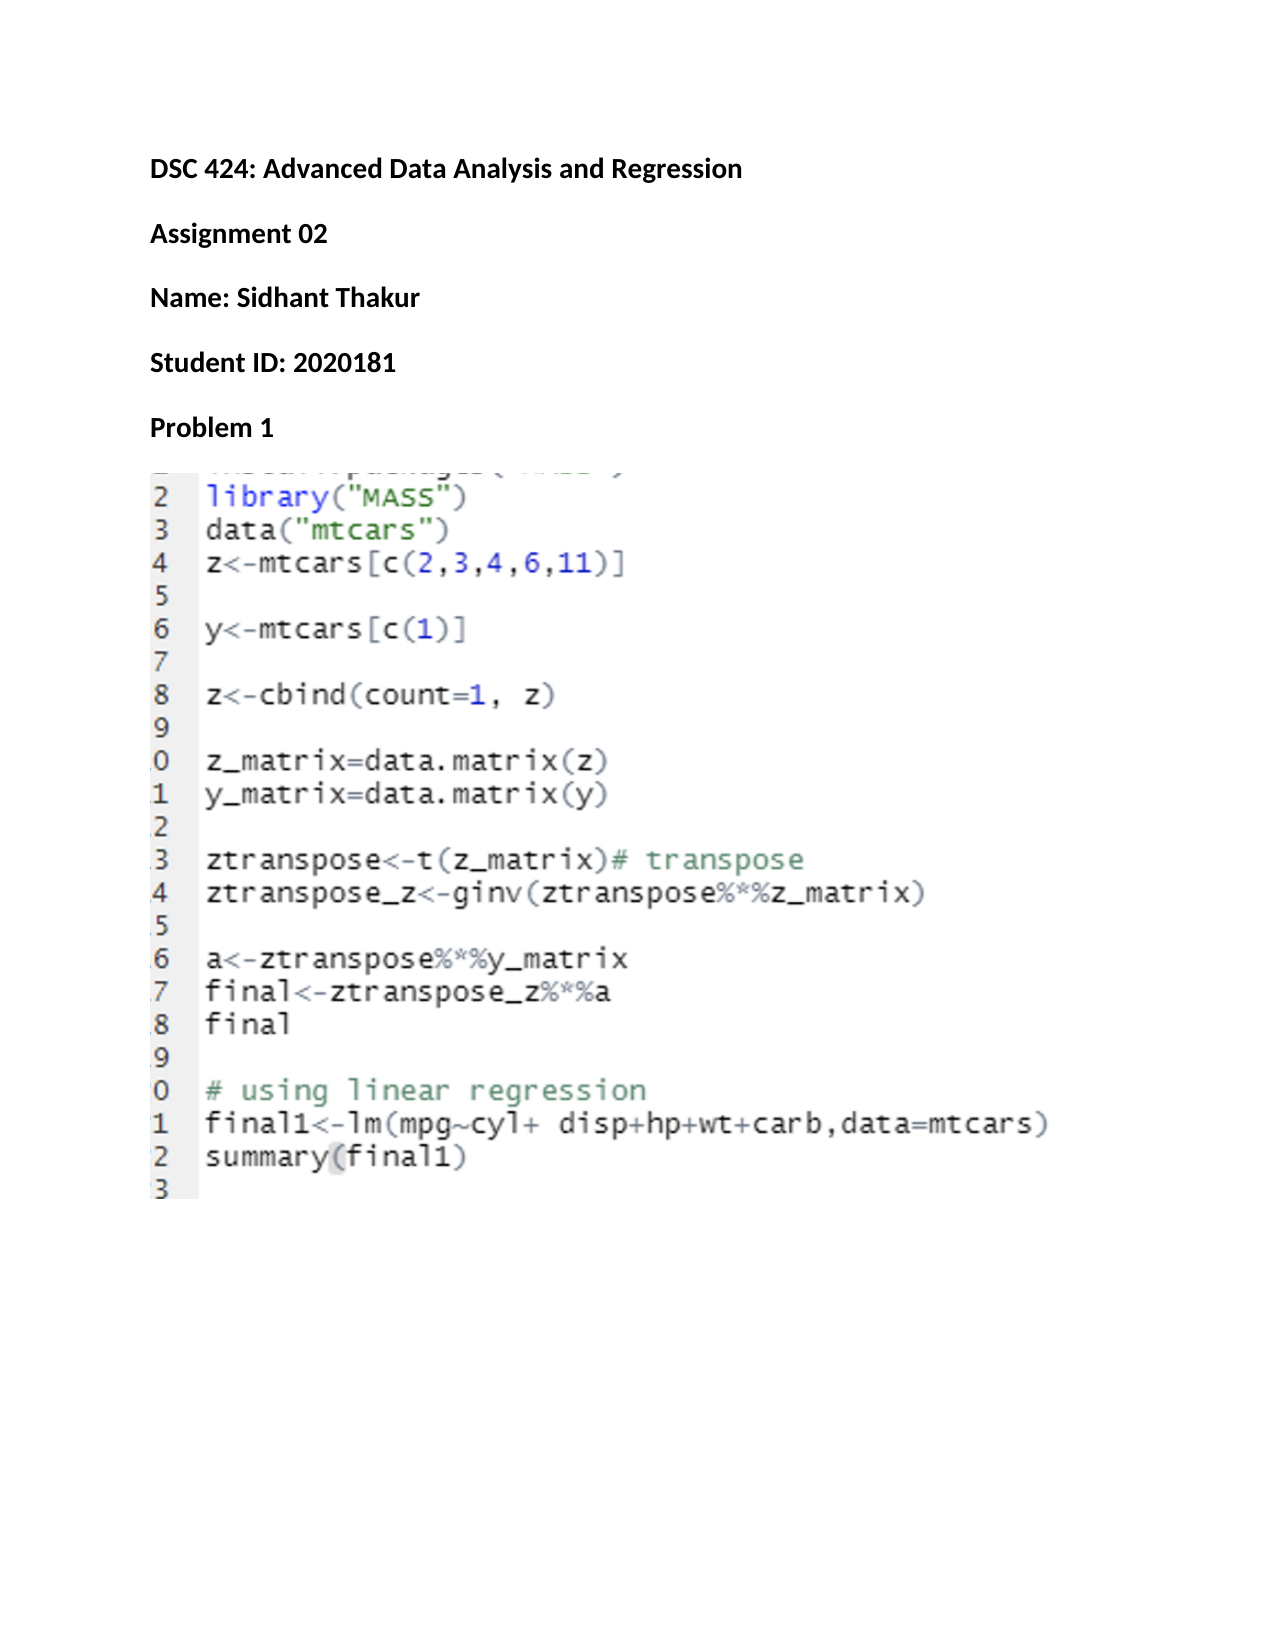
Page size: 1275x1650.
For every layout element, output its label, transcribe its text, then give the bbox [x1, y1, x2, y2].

text Name: Sidhant Thakur [150, 279, 1125, 315]
text Problem 1 [150, 409, 1125, 445]
text Assignment 02 [150, 215, 1125, 250]
text DSC 424: Advanced Data Analysis and Regression [150, 150, 1125, 186]
text Student ID: 2020181 [150, 344, 1125, 380]
picture [150, 473, 1125, 1199]
